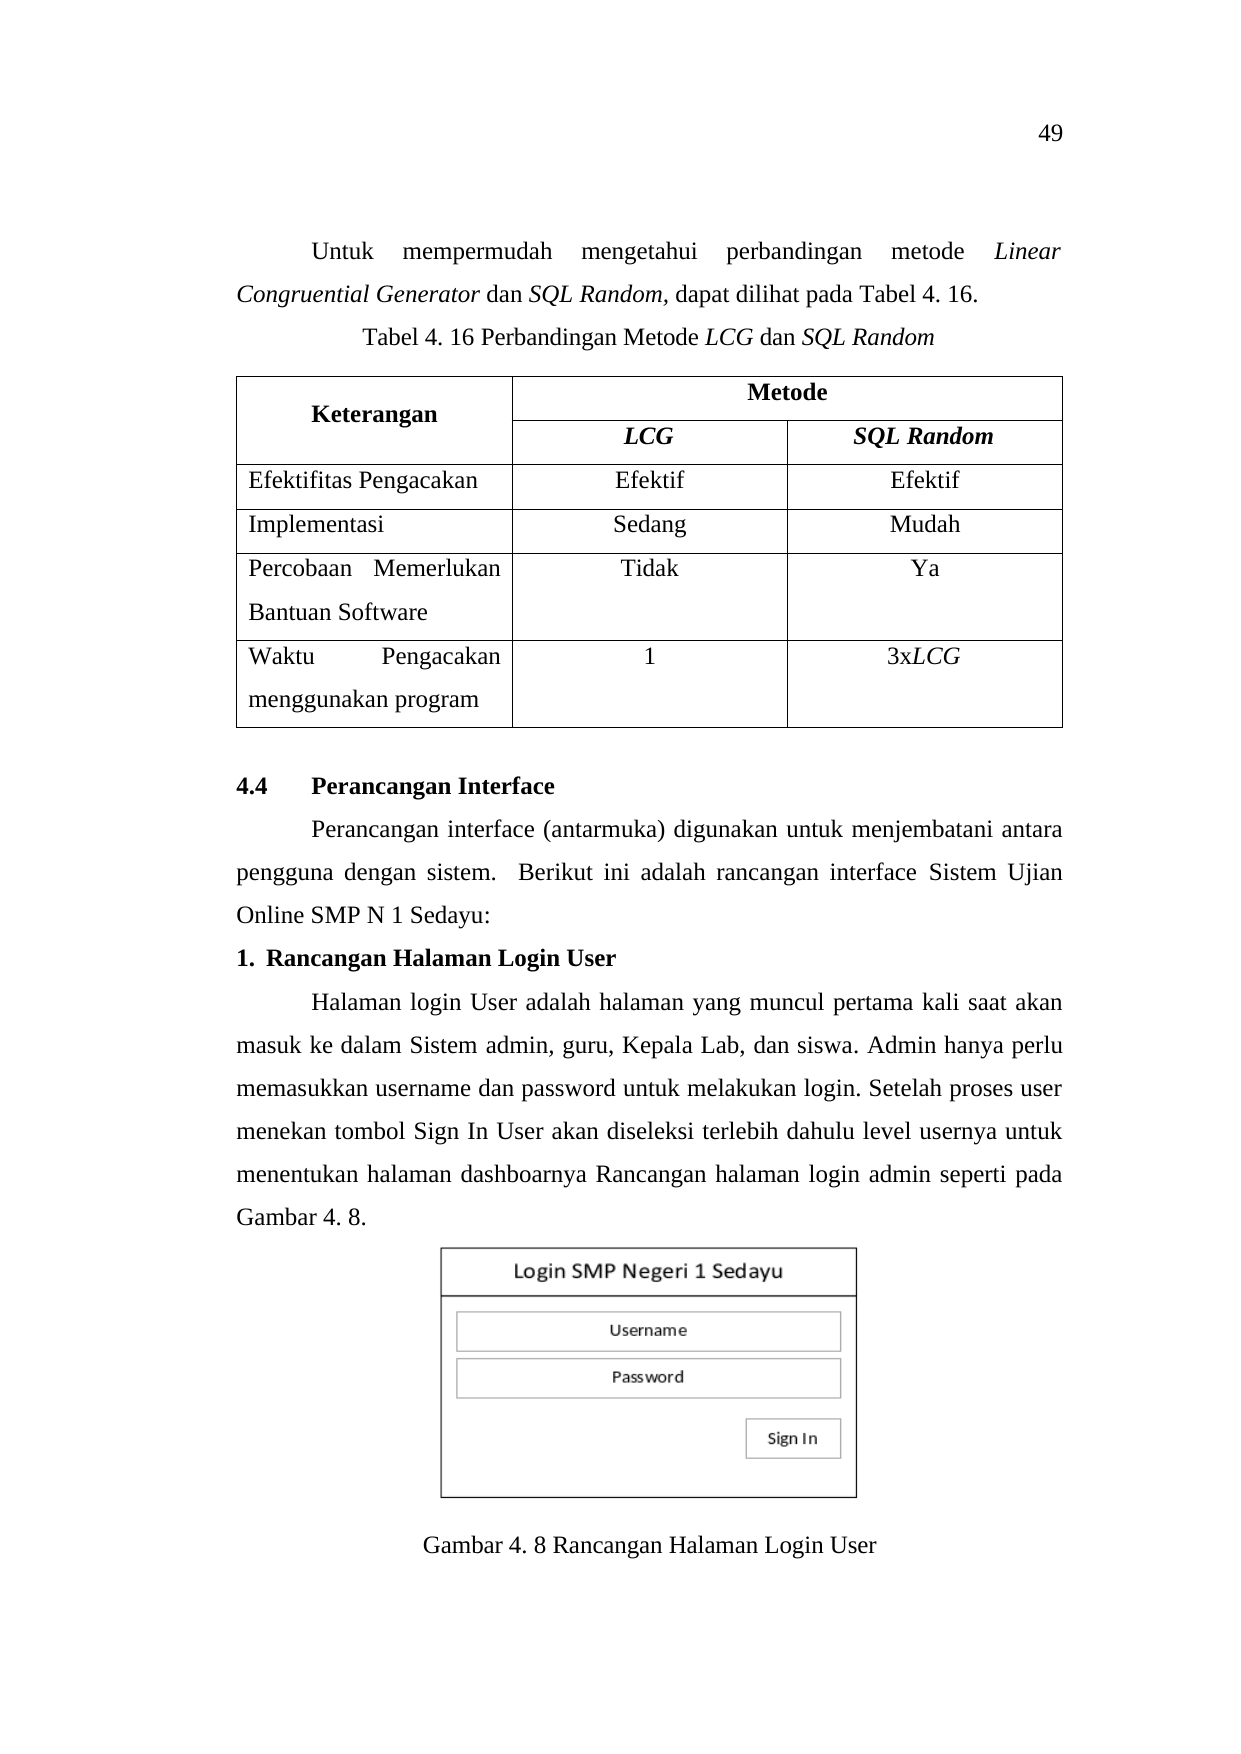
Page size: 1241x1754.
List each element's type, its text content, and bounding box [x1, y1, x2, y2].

table_cell Waktu Pengacakan menggunakan program [237, 641, 512, 727]
table_cell Tidak [513, 554, 787, 640]
table_cell Efektif [788, 465, 1062, 508]
table_cell 1 [513, 641, 787, 727]
table_cell Implementasi [237, 510, 512, 552]
text Untuk mempermudah mengetahui perbandingan metode Linear Congruential Generator dan SQL Random, dapat dilihat pada Tabel 4. 16. [236, 236, 1063, 308]
table_header Metode [513, 377, 1062, 420]
table_cell 3xLCG [788, 641, 1062, 727]
text Perancangan interface (antarmuka) digunakan untuk menjembatani antara pengguna dengan sistem. Berikut ini adalah rancangan interface Sistem Ujian Online SMP N 1 Sedayu: [236, 814, 1063, 929]
table_cell Percobaan Memerlukan Bantuan Software [237, 554, 512, 640]
table_cell Efektifitas Pengacakan [237, 465, 512, 508]
list Rancangan Halaman Login User [236, 943, 1063, 972]
subtitle 4.4 Perancangan Interface [236, 771, 1063, 800]
table_cell Sedang [513, 510, 787, 552]
table_cell LCG [513, 421, 787, 464]
table_cell Ya [788, 554, 1062, 640]
table_cell SQL Random [788, 421, 1062, 464]
table_cell Efektif [513, 465, 787, 508]
table_cell Mudah [788, 510, 1062, 552]
text Halaman login User adalah halaman yang muncul pertama kali saat akan masuk ke dalam Sistem admin, guru, Kepala Lab, dan siswa. Admin hanya perlu memasukkan username dan password untuk melakukan login. Setelah proses user menekan tombol Sign In User akan diseleksi terlebih dahulu level usernya untuk menentukan halaman dashboarnya Rancangan halaman login admin seperti pada Gambar 4. 8. [236, 987, 1063, 1231]
table_header Keterangan [237, 377, 512, 464]
